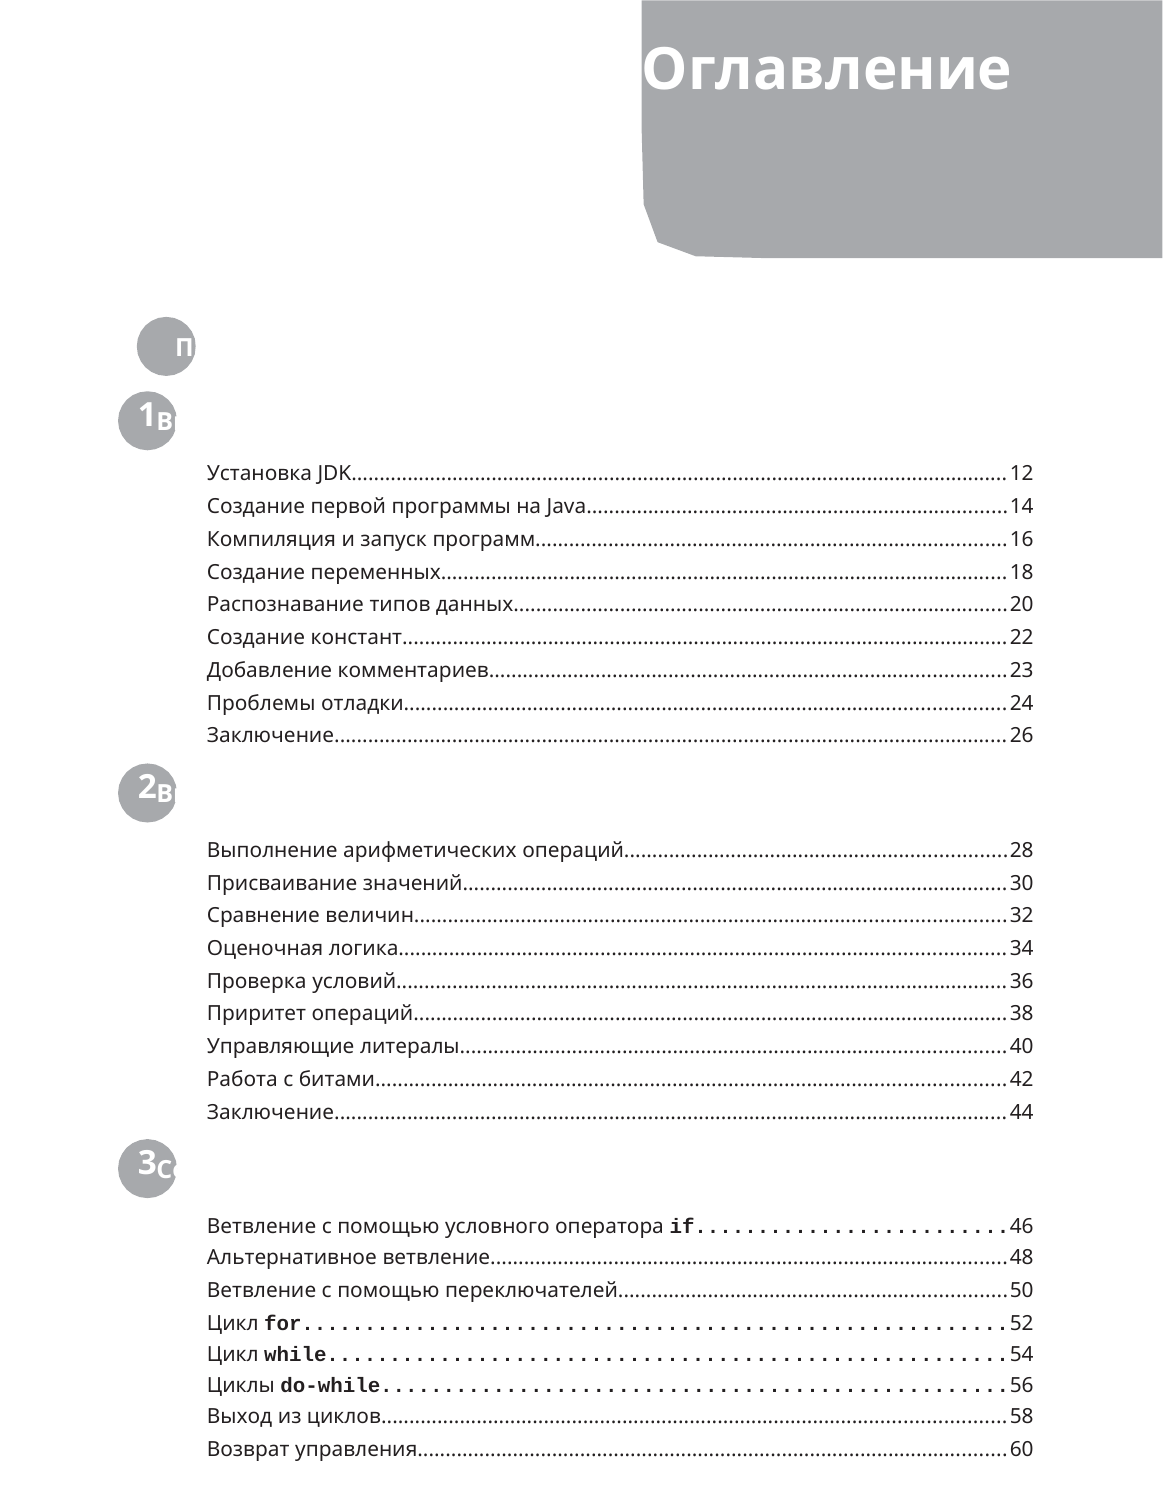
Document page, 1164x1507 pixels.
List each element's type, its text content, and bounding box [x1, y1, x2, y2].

text Компиляция и запуск программ 16 [207, 524, 1163, 552]
text Проблемы отладки 24 [207, 688, 1163, 716]
text Работа с битами 42 [207, 1064, 1163, 1092]
text Управляющие литералы 40 [207, 1031, 1163, 1060]
text Альтернативное ветвление 48 [207, 1242, 1163, 1271]
text Выполнение арифметических операций 28 [207, 835, 1163, 863]
text Создание первой программы на Java 14 [207, 491, 1163, 520]
text Распознавание типов данных 20 [207, 589, 1163, 618]
text Установка JDK 12 [207, 395, 1163, 487]
text Сравнение величин 32 [207, 900, 1163, 929]
text Циклы do-while 56 [207, 1370, 1163, 1399]
text Заключение 44 [207, 1097, 1163, 1125]
text Ветвление с помощью условного оператора if 46 [207, 1211, 1163, 1240]
text Приритет операций 38 [207, 998, 1163, 1027]
text Оценочная логика 34 [207, 933, 1163, 962]
text Ветвление с помощью переключателей 50 [207, 1275, 1163, 1304]
text Создание переменных. 18 [207, 557, 1163, 585]
text Выход из циклов 58 [207, 1402, 1163, 1430]
text Создание констант 22 [207, 622, 1163, 651]
text Цикл for 52 [207, 1308, 1163, 1336]
text Возврат управления 60 [207, 1434, 1163, 1463]
text Присваивание значений 30 [207, 868, 1163, 896]
text Цикл while 54 [207, 1339, 1163, 1368]
text Заключение 26 [207, 721, 1163, 749]
text Проверка условий 36 [207, 966, 1163, 994]
text Добавление комментариев 23 [207, 655, 1163, 683]
